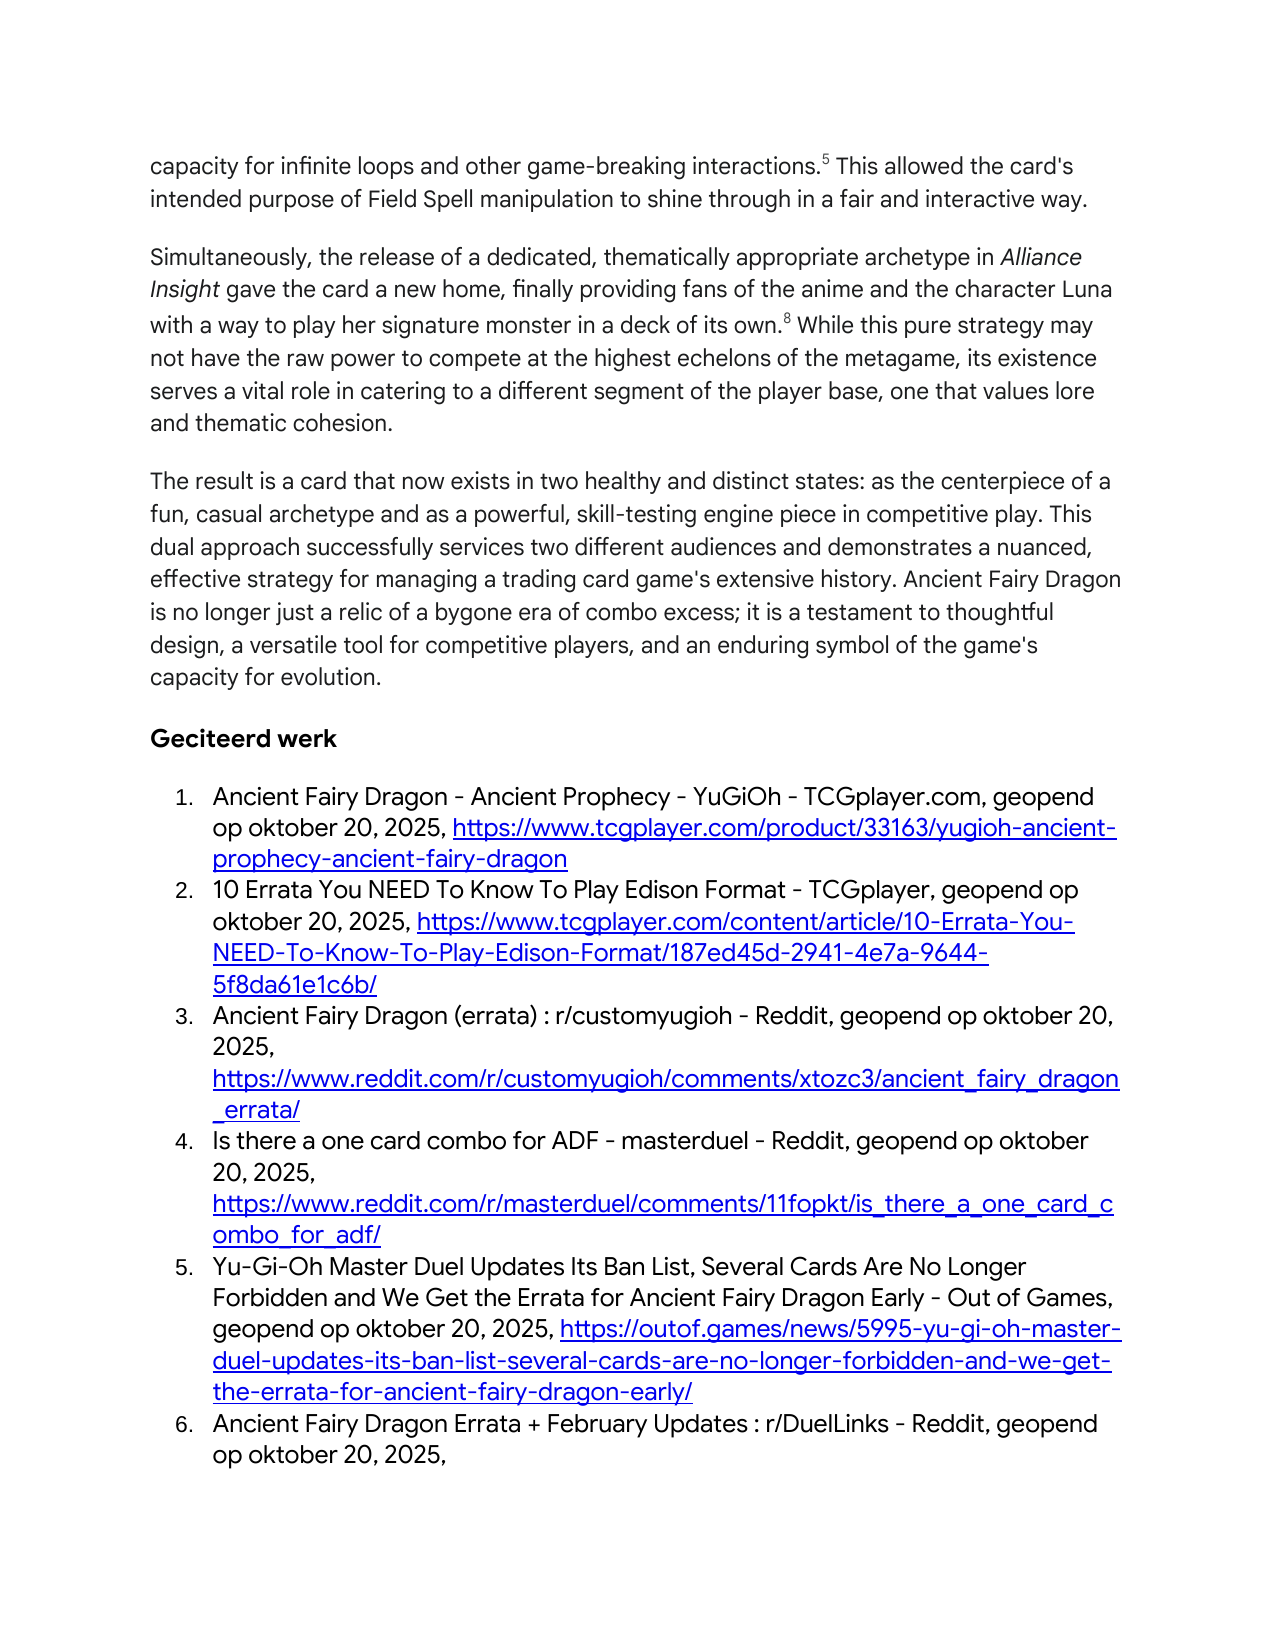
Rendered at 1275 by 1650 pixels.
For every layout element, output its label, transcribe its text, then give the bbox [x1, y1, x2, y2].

text Simultaneously, the release of a dedicated, thematically appropriate archetype in Alliance Insight gave the card a new home, finally providing fans of the anime and the character Luna with a way to play her signature monster in a deck of its own.8 While this pure strategy may not have the raw power to compete at the highest echelons of the metagame, its existence serves a vital role in catering to a different segment of the player base, one that values lore and thematic cohesion. [150, 243, 1125, 438]
subtitle Geciteerd werk [150, 723, 1125, 754]
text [150, 150, 1125, 214]
text The result is a card that now exists in two healthy and distinct states: as the centerpiece of a fun, casual archetype and as a powerful, skill-testing engine piece in competitive play. This dual approach successfully services two different audiences and demonstrates a nuanced, effective strategy for managing a trading card game's extensive history. Ancient Fairy Dragon is no longer just a relic of a bygone era of combo excess; it is a testament to thoughtful design, a versatile tool for competitive players, and an enduring symbol of the game's capacity for evolution. [150, 467, 1125, 692]
list 10 Errata You NEED To Know To Play Edison Format - TCGplayer, geopend op oktober 20, 2025, https://www.tcgplayer.com/content/article/10-Errata-You-NEED-To-Know-To-Play-Edison-Format/187ed45d-2941-4e7a-9644-5f8da61e1c6b/ [175, 875, 1125, 1000]
list Ancient Fairy Dragon - Ancient Prophecy - YuGiOh - TCGplayer.com, geopend op oktober 20, 2025, https://www.tcgplayer.com/product/33163/yugioh-ancient-prophecy-ancient-fairy-dragon [175, 781, 1125, 875]
list Ancient Fairy Dragon (errata) : r/customyugioh - Reddit, geopend op oktober 20, 2025, https://www.reddit.com/r/customyugioh/comments/xtozc3/ancient_fairy_dragon_errata/ [175, 1000, 1125, 1126]
list Yu-Gi-Oh Master Duel Updates Its Ban List, Several Cards Are No Longer Forbidden and We Get the Errata for Ancient Fairy Dragon Early - Out of Games, geopend op oktober 20, 2025, https://outof.games/news/5995-yu-gi-oh-master-duel-updates-its-ban-list-several-cards-are-no-longer-forbidden-and-we-get-the-errata-for-ancient-fairy-dragon-early/ [175, 1251, 1125, 1408]
list Is there a one card combo for ADF - masterduel - Reddit, geopend op oktober 20, 2025, https://www.reddit.com/r/masterduel/comments/11fopkt/is_there_a_one_card_combo_for_adf/ [175, 1126, 1125, 1251]
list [175, 1408, 1125, 1471]
